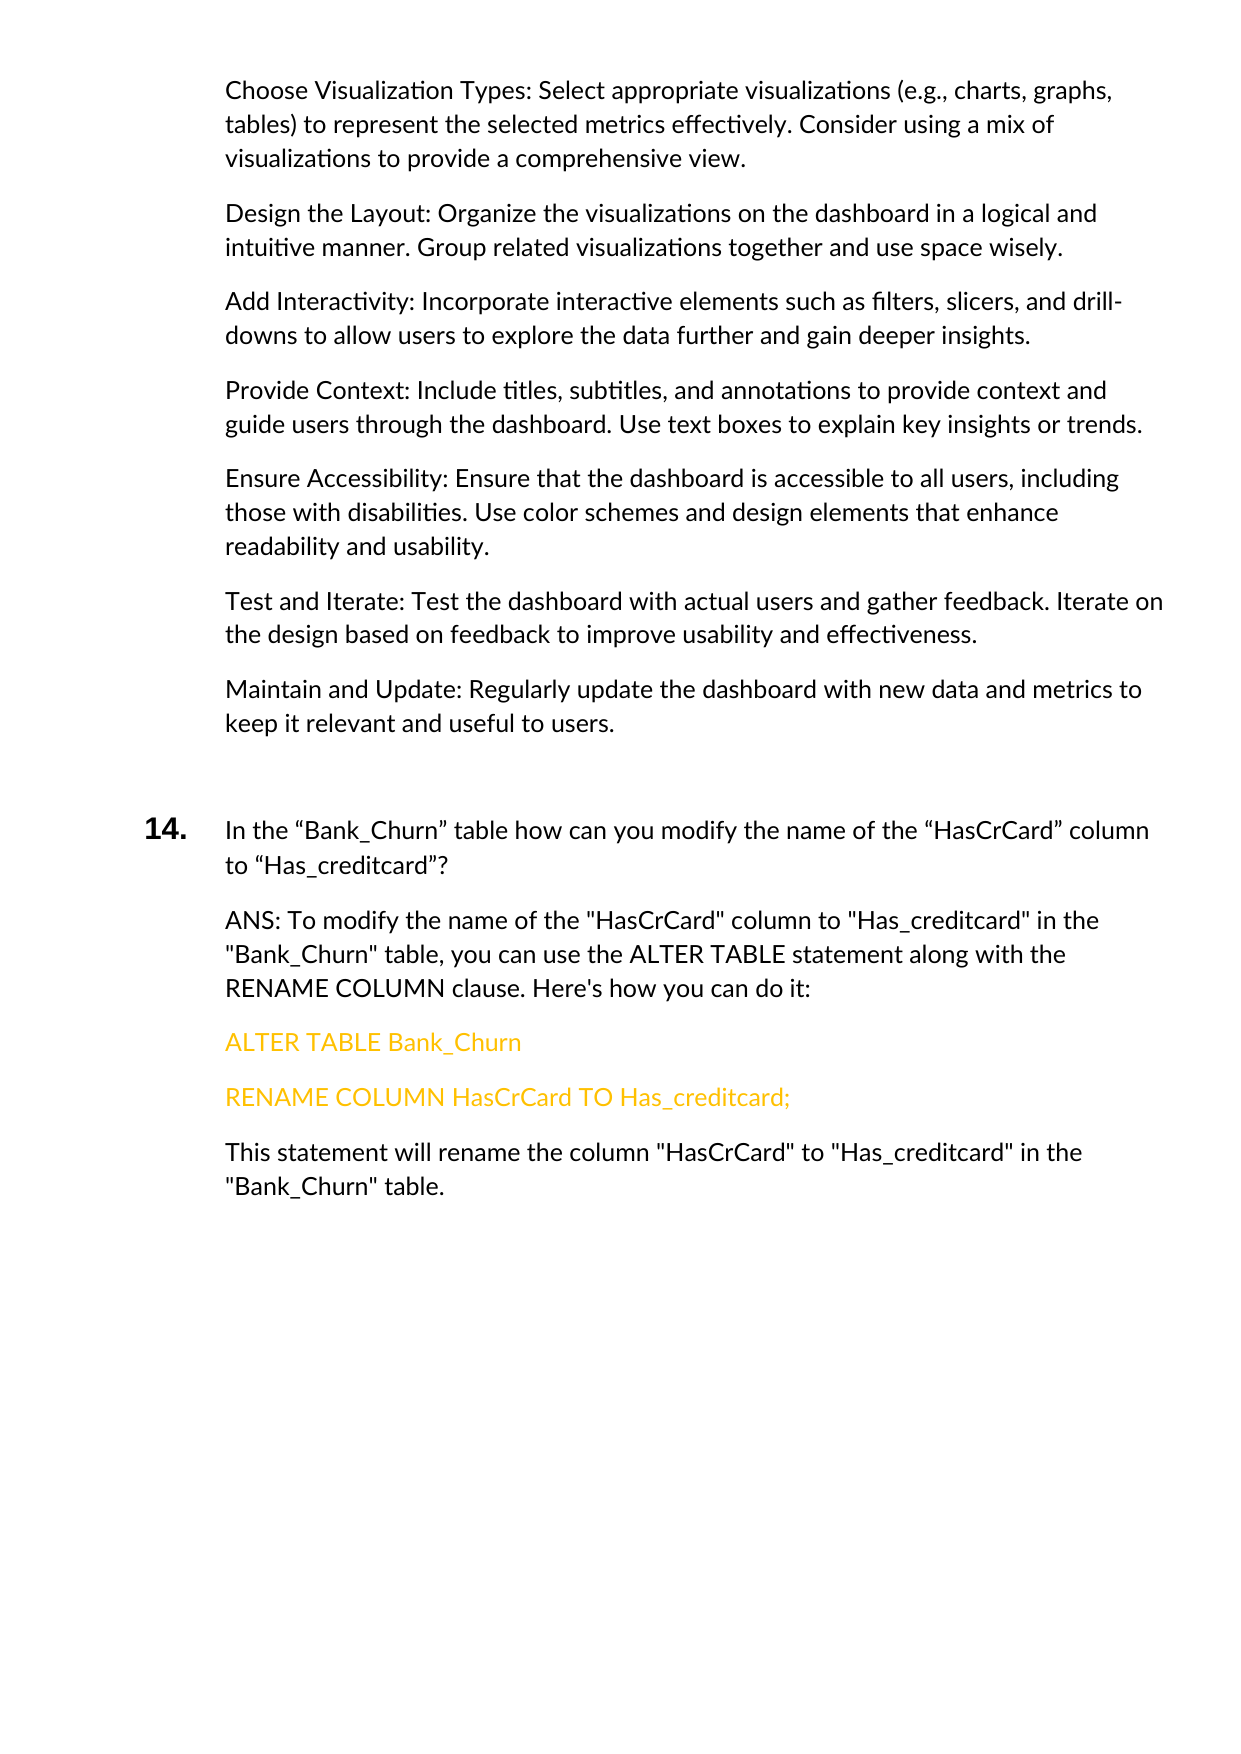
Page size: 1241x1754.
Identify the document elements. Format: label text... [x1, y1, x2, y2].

text Maintain and Update: Regularly update the dashboard with new data and metrics to keep it relevant and useful to users. [225, 674, 1165, 738]
text This statement will rename the column "HasCrCard" to "Has_creditcard" in the "Bank_Churn" table. [225, 1137, 1165, 1200]
text Add Interactivity: Incorporate interactive elements such as filters, slicers, and drill-downs to allow users to explore the data further and gain deeper insights. [225, 286, 1165, 350]
text Provide Context: Include titles, subtitles, and annotations to provide context and guide users through the dashboard. Use text boxes to explain key insights or trends. [225, 374, 1165, 438]
text Ensure Accessibility: Ensure that the dashboard is accessible to all users, including those with disabilities. Use color schemes and design elements that enhance readability and usability. [225, 463, 1165, 561]
text Test and Iterate: Test the dashboard with actual users and gather feedback. Iterate on the design based on feedback to improve usability and effectiveness. [225, 585, 1165, 649]
text ALTER TABLE Bank_Churn [225, 1027, 1165, 1057]
text Choose Visualization Types: Select appropriate visualizations (e.g., charts, graphs, tables) to represent the selected metrics effectively. Consider using a mix of visualizations to provide a comprehensive view. [225, 75, 1165, 173]
text Design the Layout: Organize the visualizations on the dashboard in a logical and intuitive manner. Group related visualizations together and use space wisely. [225, 197, 1165, 261]
text RENAME COLUMN HasCrCard TO Has_creditcard; [225, 1082, 1165, 1112]
text ANS: To modify the name of the "HasCrCard" column to "Has_creditcard" in the "Bank_Churn" table, you can use the ALTER TABLE statement along with the RENAME COLUMN clause. Here's how you can do it: [225, 905, 1165, 1002]
list In the “Bank_Churn” table how can you modify the name of the “HasCrCard” column to “Has_creditcard”? [187, 810, 1165, 880]
